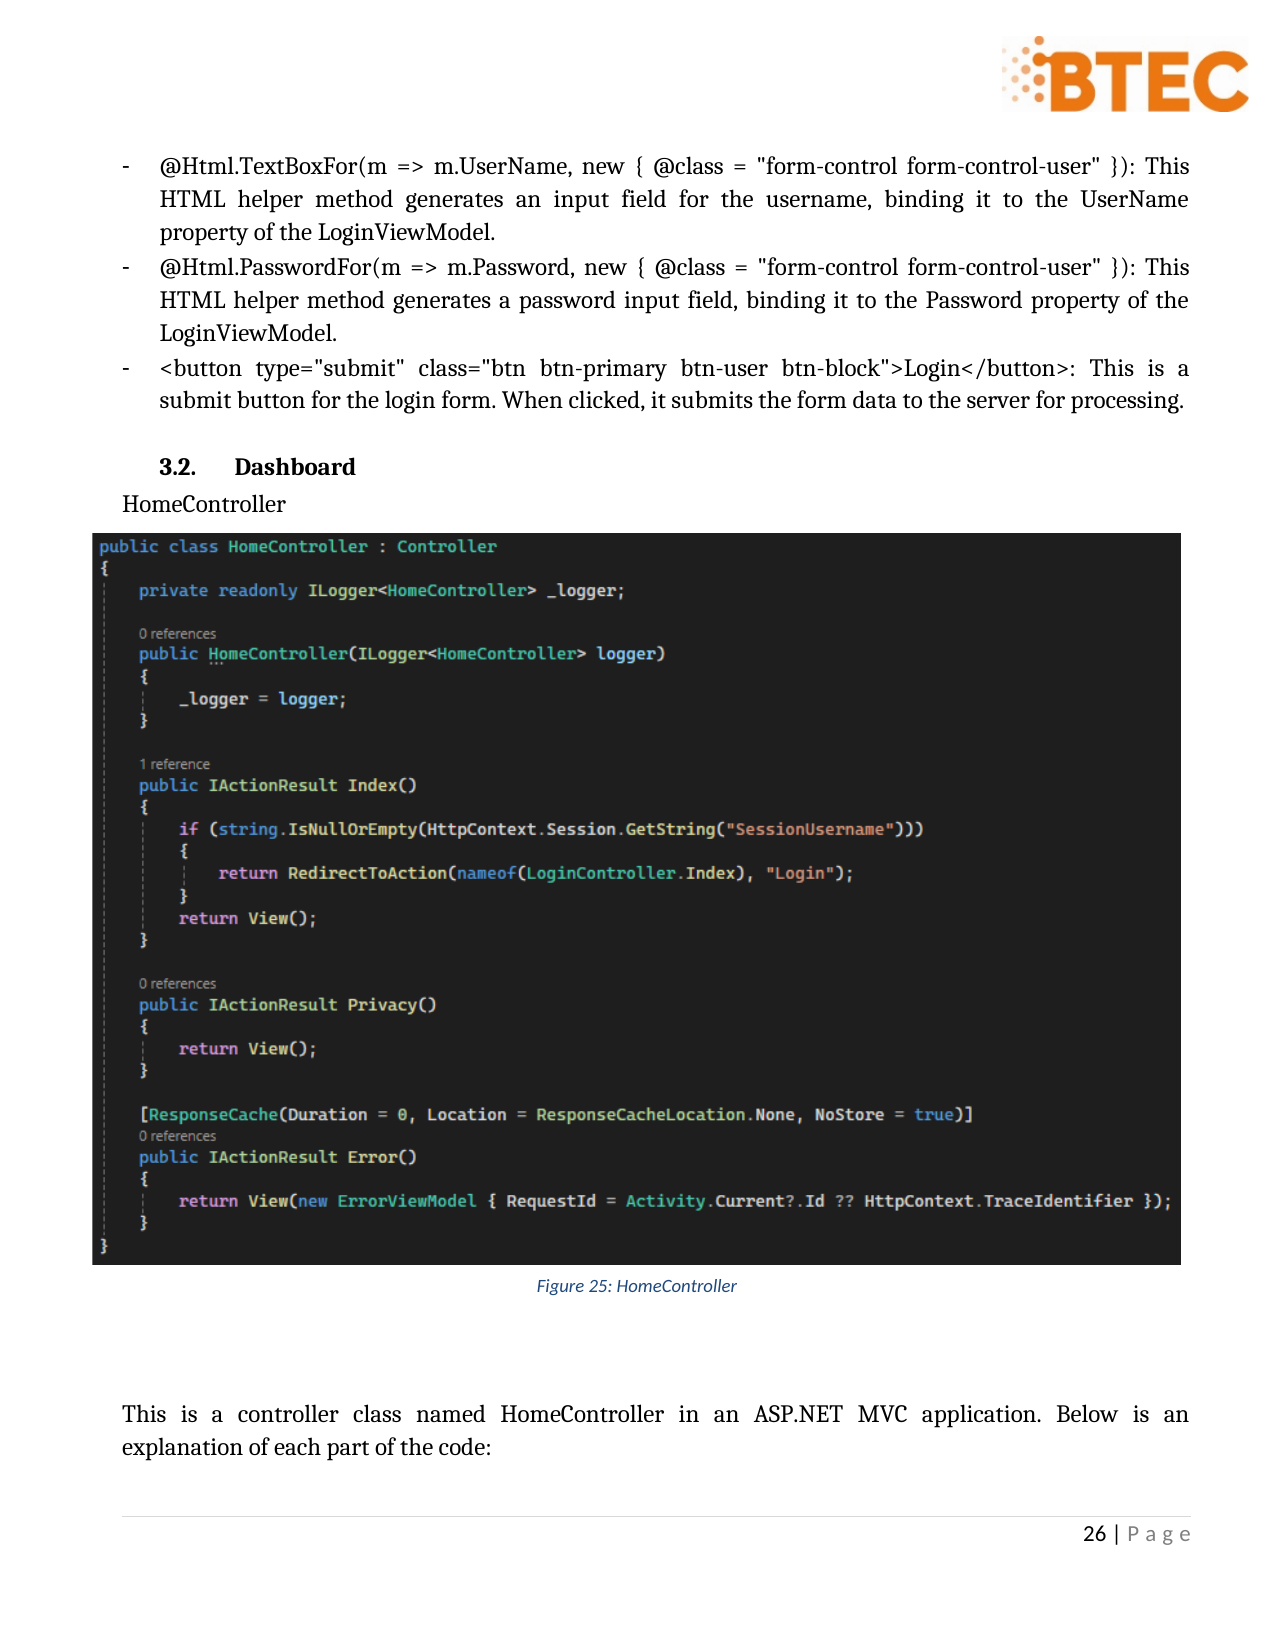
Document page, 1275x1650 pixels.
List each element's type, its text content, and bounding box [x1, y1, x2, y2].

list @Html.TextBoxFor(m => m.UserName, new { @class = "form-control form-control-user" }): This HTML helper method generates an input field for the username, binding it to the UserName property of the LoginViewModel. [122, 150, 1191, 247]
picture [92, 533, 1181, 1265]
list <button type="submit" class="btn btn-primary btn-user btn-block">Login</button>: This is a submit button for the login form. When clicked, it submits the form data to the server for processing. [122, 352, 1191, 415]
list Dashboard [159, 452, 1191, 481]
text This is a controller class named HomeController in an ASP.NET MVC application. Below is an explanation of each part of the code: [122, 1400, 1191, 1462]
list @Html.PasswordFor(m => m.Password, new { @class = "form-control form-control-user" }): This HTML helper method generates a password input field, binding it to the Password property of the LoginViewModel. [122, 251, 1191, 347]
picture [1001, 36, 1249, 112]
subtitle HomeController [122, 490, 1191, 518]
